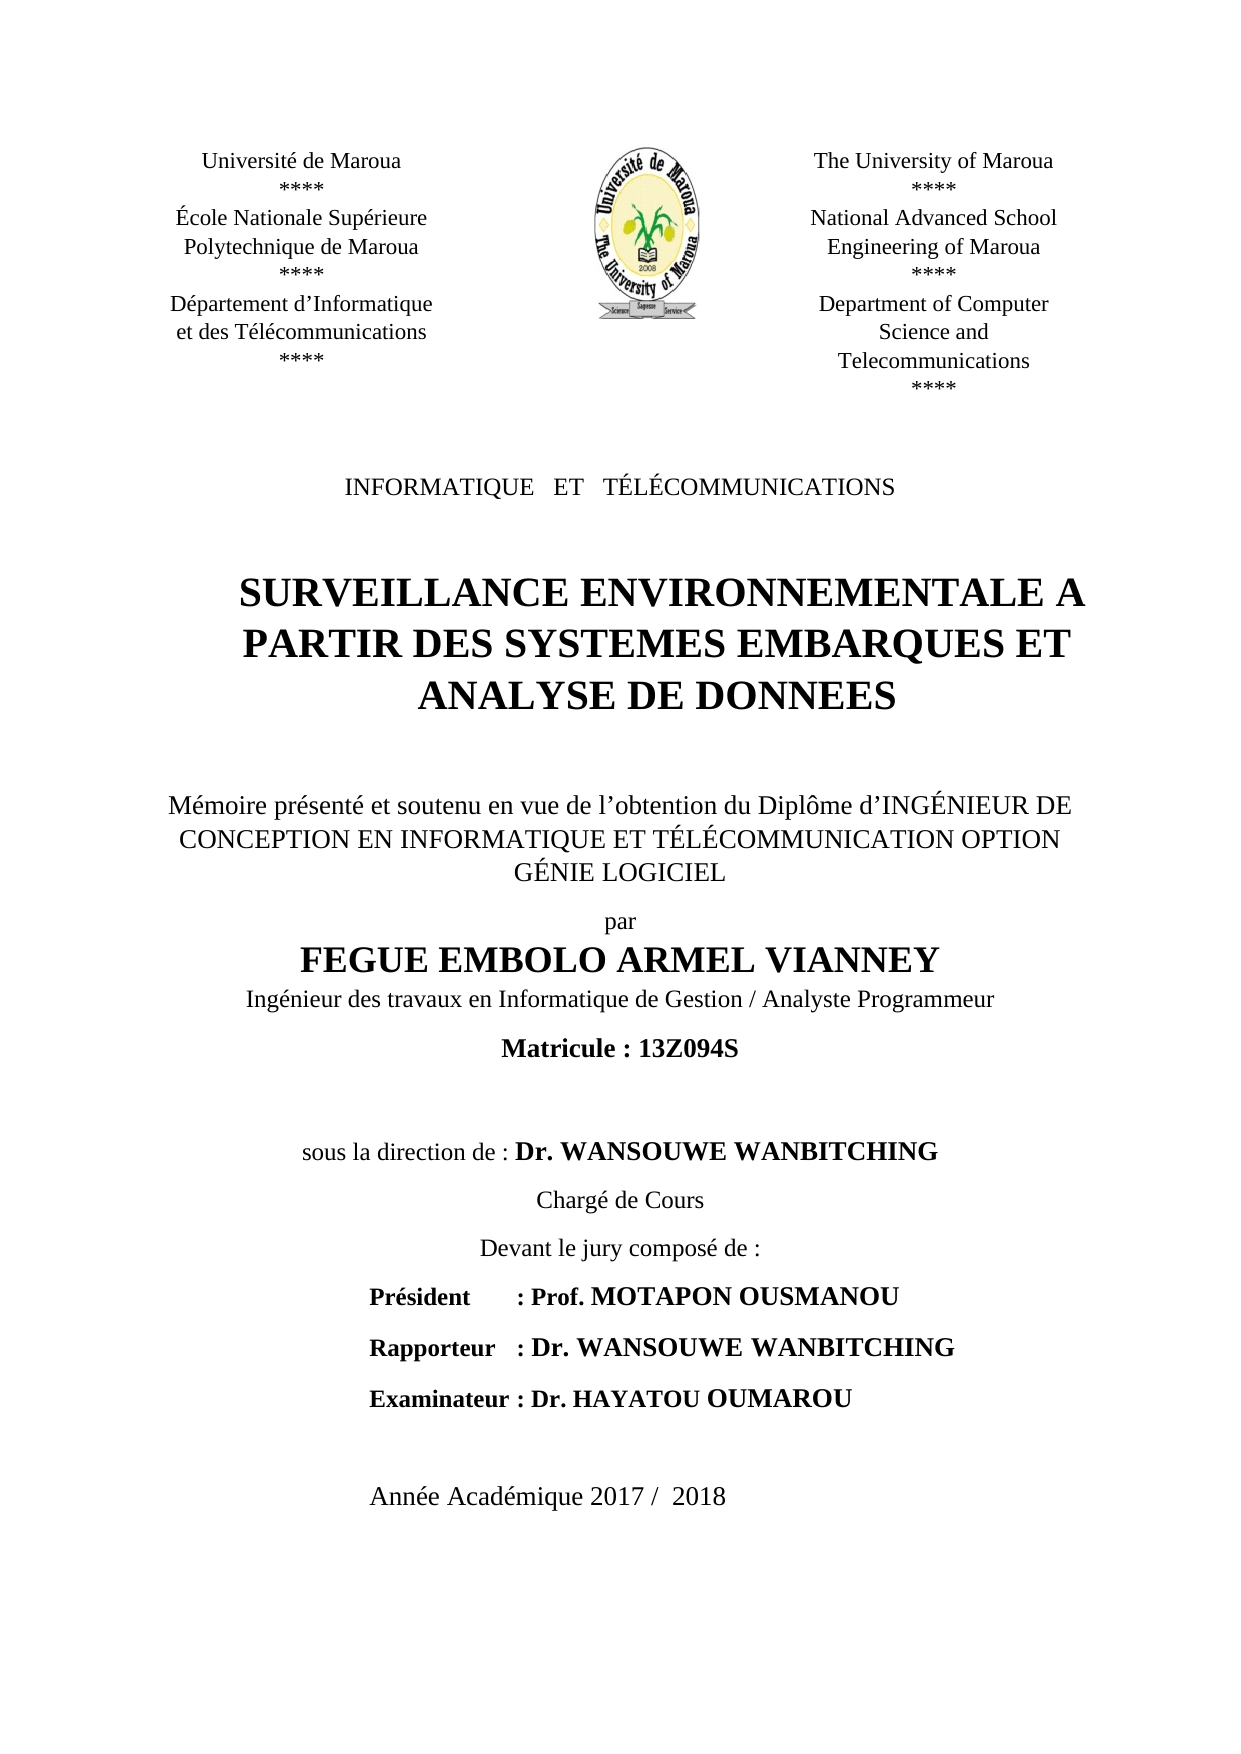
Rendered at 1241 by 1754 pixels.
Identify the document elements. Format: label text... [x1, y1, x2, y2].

text Matricule : 13Z094S [148, 1032, 1093, 1063]
text Année Académique 2017 / 2018 [369, 1479, 1093, 1511]
table_header The University of Maroua **** National Advanced School Engineering of Maroua **** Department of Computer Science and Telecommunications **** [775, 148, 1093, 424]
text Président : Prof. MOTAPON OUSMANOU [369, 1280, 1093, 1312]
text Ingénieur des travaux en Informatique de Gestion / Analyste Programmeur [148, 984, 1093, 1013]
table_header [455, 148, 775, 424]
text Chargé de Cours [148, 1185, 1093, 1214]
text Examinateur : Dr. HAYATOU OUMAROU [369, 1382, 1093, 1413]
text Devant le jury composé de : [148, 1233, 1093, 1261]
text SURVEILLANCE ENVIRONNEMENTALE A PARTIR DES SYSTEMES EMBARQUES ET ANALYSE DE DONNEES [221, 567, 1093, 718]
text Rapporteur : Dr. WANSOUWE WANBITCHING [369, 1331, 1093, 1362]
text par [148, 906, 1093, 935]
table_header Université de Maroua **** École Nationale Supérieure Polytechnique de Maroua **** Département d’Informatique et des Télécommunications **** [148, 148, 455, 424]
text Mémoire présenté et soutenu en vue de l’obtention du Diplôme d’INGÉNIEUR DE CONCEPTION EN INFORMATIQUE ET TÉLÉCOMMUNICATION OPTION GÉNIE LOGICIEL [148, 789, 1093, 887]
picture [594, 147, 700, 319]
text FEGUE EMBOLO ARMEL VIANNEY [148, 937, 1093, 981]
text sous la direction de : Dr. WANSOUWE WANBITCHING [148, 1135, 1093, 1166]
text INFORMATIQUE ET TÉLÉCOMMUNICATIONS [148, 472, 1093, 501]
